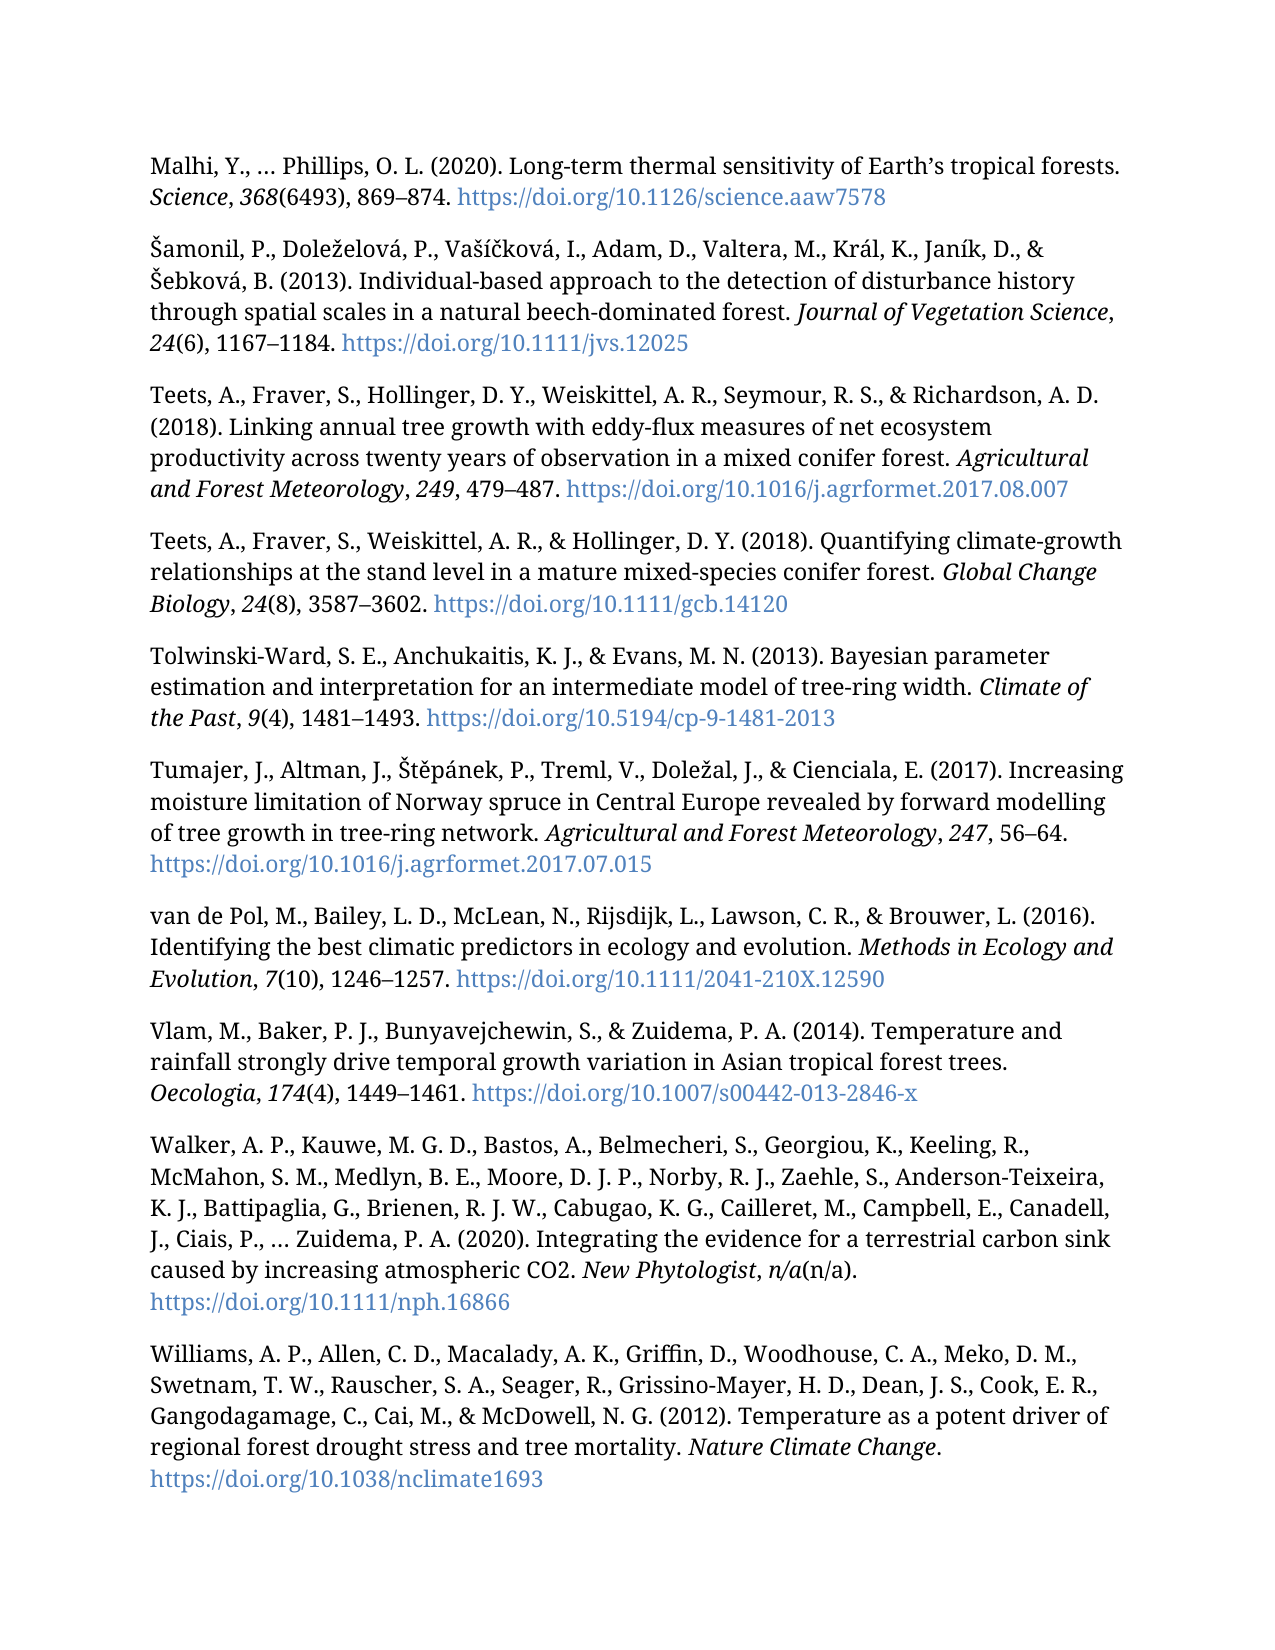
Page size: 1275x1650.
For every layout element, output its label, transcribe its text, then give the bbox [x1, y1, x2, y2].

text Šamonil, P., Doleželová, P., Vašíčková, I., Adam, D., Valtera, M., Král, K., Janík, D., & Šebková, B. (2013). Individual-based approach to the detection of disturbance history through spatial scales in a natural beech-dominated forest. Journal of Vegetation Science, 24(6), 1167–1184. https://doi.org/10.1111/jvs.12025 [150, 233, 1125, 358]
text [150, 150, 1125, 212]
text Vlam, M., Baker, P. J., Bunyavejchewin, S., & Zuidema, P. A. (2014). Temperature and rainfall strongly drive temporal growth variation in Asian tropical forest trees. Oecologia, 174(4), 1449–1461. https://doi.org/10.1007/s00442-013-2846-x [150, 1014, 1125, 1108]
text Williams, A. P., Allen, C. D., Macalady, A. K., Griffin, D., Woodhouse, C. A., Meko, D. M., Swetnam, T. W., Rauscher, S. A., Seager, R., Grissino-Mayer, H. D., Dean, J. S., Cook, E. R., Gangodagamage, C., Cai, M., & McDowell, N. G. (2012). Temperature as a potent driver of regional forest drought stress and tree mortality. Nature Climate Change. https://doi.org/10.1038/nclimate1693 [150, 1337, 1125, 1494]
text Tumajer, J., Altman, J., Štěpánek, P., Treml, V., Doležal, J., & Cienciala, E. (2017). Increasing moisture limitation of Norway spruce in Central Europe revealed by forward modelling of tree growth in tree-ring network. Agricultural and Forest Meteorology, 247, 56–64. https://doi.org/10.1016/j.agrformet.2017.07.015 [150, 754, 1125, 879]
text Teets, A., Fraver, S., Hollinger, D. Y., Weiskittel, A. R., Seymour, R. S., & Richardson, A. D. (2018). Linking annual tree growth with eddy-flux measures of net ecosystem productivity across twenty years of observation in a mixed conifer forest. Agricultural and Forest Meteorology, 249, 479–487. https://doi.org/10.1016/j.agrformet.2017.08.007 [150, 379, 1125, 504]
text Teets, A., Fraver, S., Weiskittel, A. R., & Hollinger, D. Y. (2018). Quantifying climate-growth relationships at the stand level in a mature mixed-species conifer forest. Global Change Biology, 24(8), 3587–3602. https://doi.org/10.1111/gcb.14120 [150, 525, 1125, 619]
text Tolwinski-Ward, S. E., Anchukaitis, K. J., & Evans, M. N. (2013). Bayesian parameter estimation and interpretation for an intermediate model of tree-ring width. Climate of the Past, 9(4), 1481–1493. https://doi.org/10.5194/cp-9-1481-2013 [150, 639, 1125, 733]
text van de Pol, M., Bailey, L. D., McLean, N., Rijsdijk, L., Lawson, C. R., & Brouwer, L. (2016). Identifying the best climatic predictors in ecology and evolution. Methods in Ecology and Evolution, 7(10), 1246–1257. https://doi.org/10.1111/2041-210X.12590 [150, 900, 1125, 994]
text Walker, A. P., Kauwe, M. G. D., Bastos, A., Belmecheri, S., Georgiou, K., Keeling, R., McMahon, S. M., Medlyn, B. E., Moore, D. J. P., Norby, R. J., Zaehle, S., Anderson-Teixeira, K. J., Battipaglia, G., Brienen, R. J. W., Cabugao, K. G., Cailleret, M., Campbell, E., Canadell, J., Ciais, P., … Zuidema, P. A. (2020). Integrating the evidence for a terrestrial carbon sink caused by increasing atmospheric CO2. New Phytologist, n/a(n/a). https://doi.org/10.1111/nph.16866 [150, 1129, 1125, 1317]
